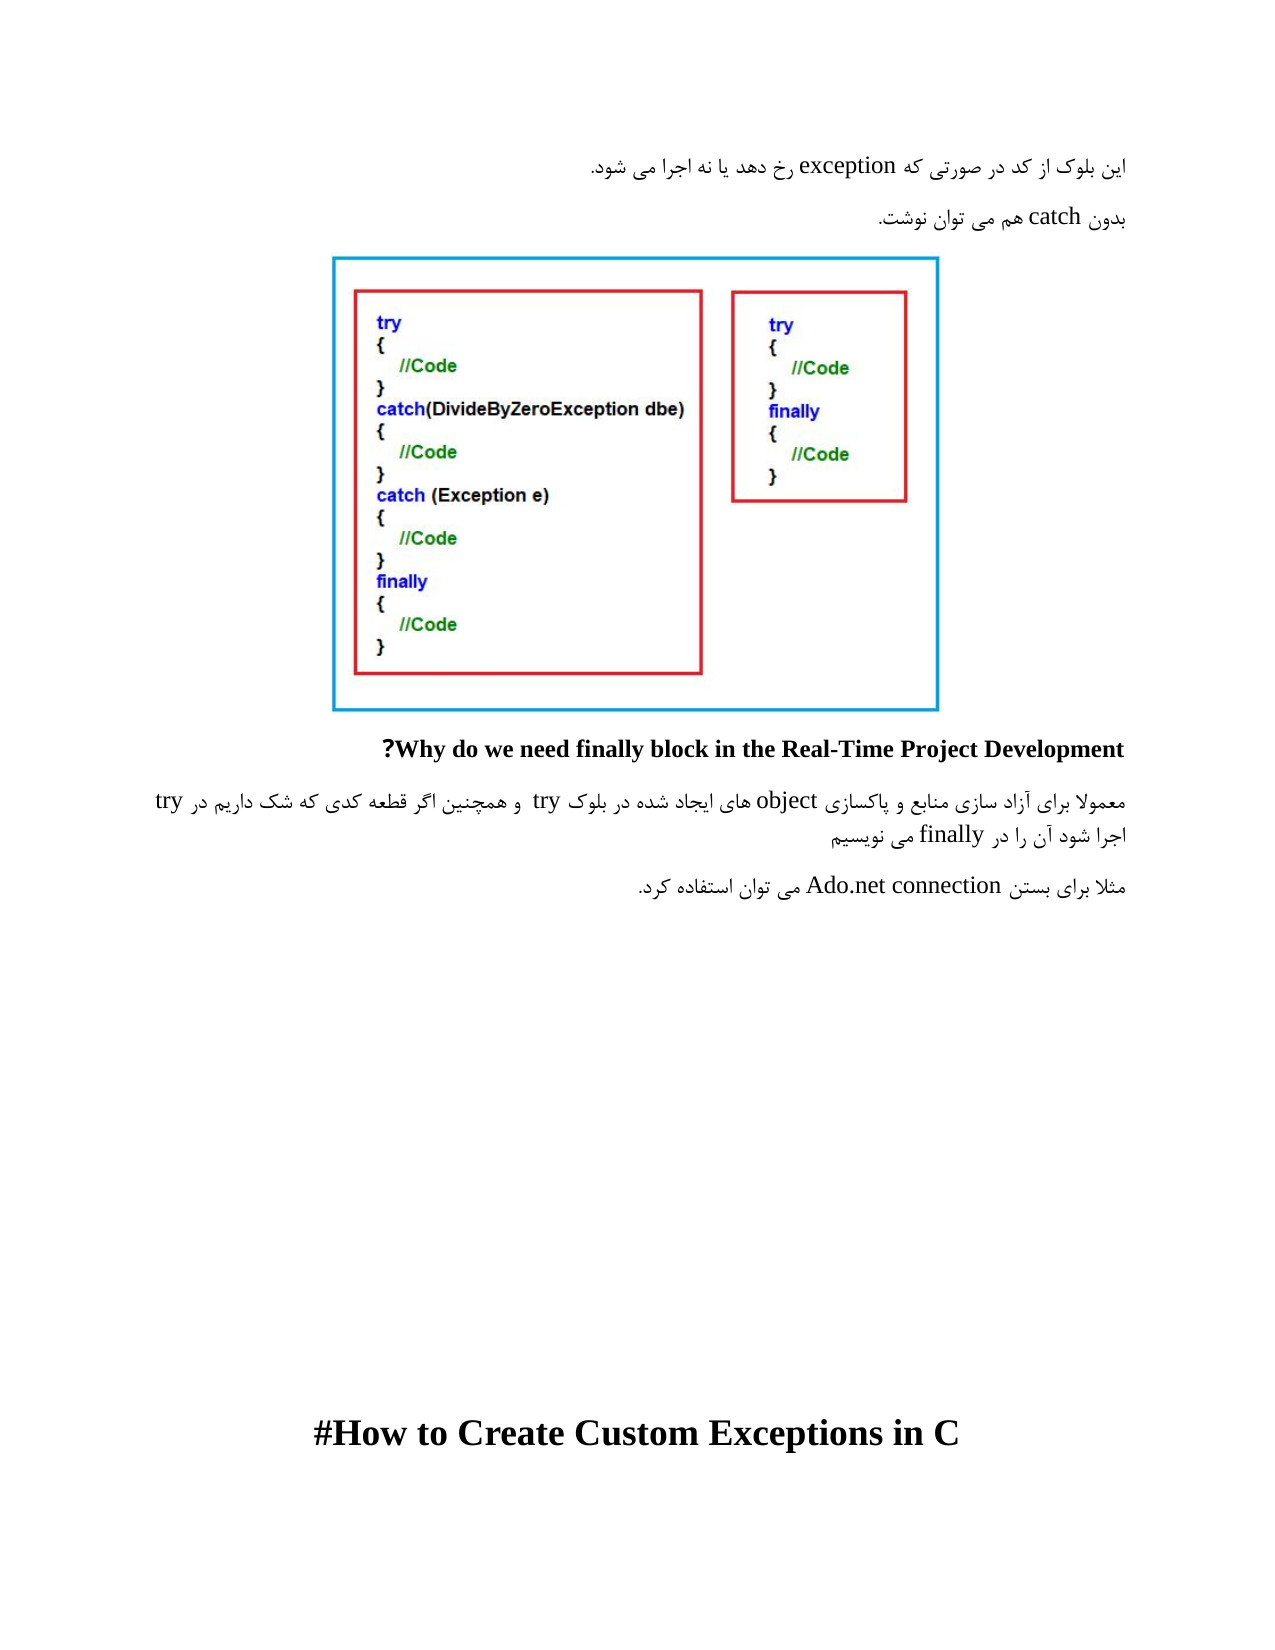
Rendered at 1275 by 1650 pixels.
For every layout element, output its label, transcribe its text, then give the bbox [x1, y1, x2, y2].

text Why do we need finally block in the Real-Time Project Development? [150, 734, 1125, 766]
text معمولا برای آزاد سازی منابع و پاکسازی object های ایجاد شده در بلوک try و همچنین اگر قطعه کدی که شک داریم در try اجرا شود آن را در finally می نویسیم [150, 785, 1125, 851]
picture [330, 252, 944, 715]
text بدون catch هم می توان نوشت. [150, 201, 1125, 233]
subtitle How to Create Custom Exceptions in C# [150, 1411, 1125, 1454]
text این بلوک از کد در صورتی که exception رخ دهد یا نه اجرا می شود. [150, 150, 1125, 182]
text مثلا برای بستن Ado.net connection می توان استفاده کرد. [150, 870, 1125, 902]
